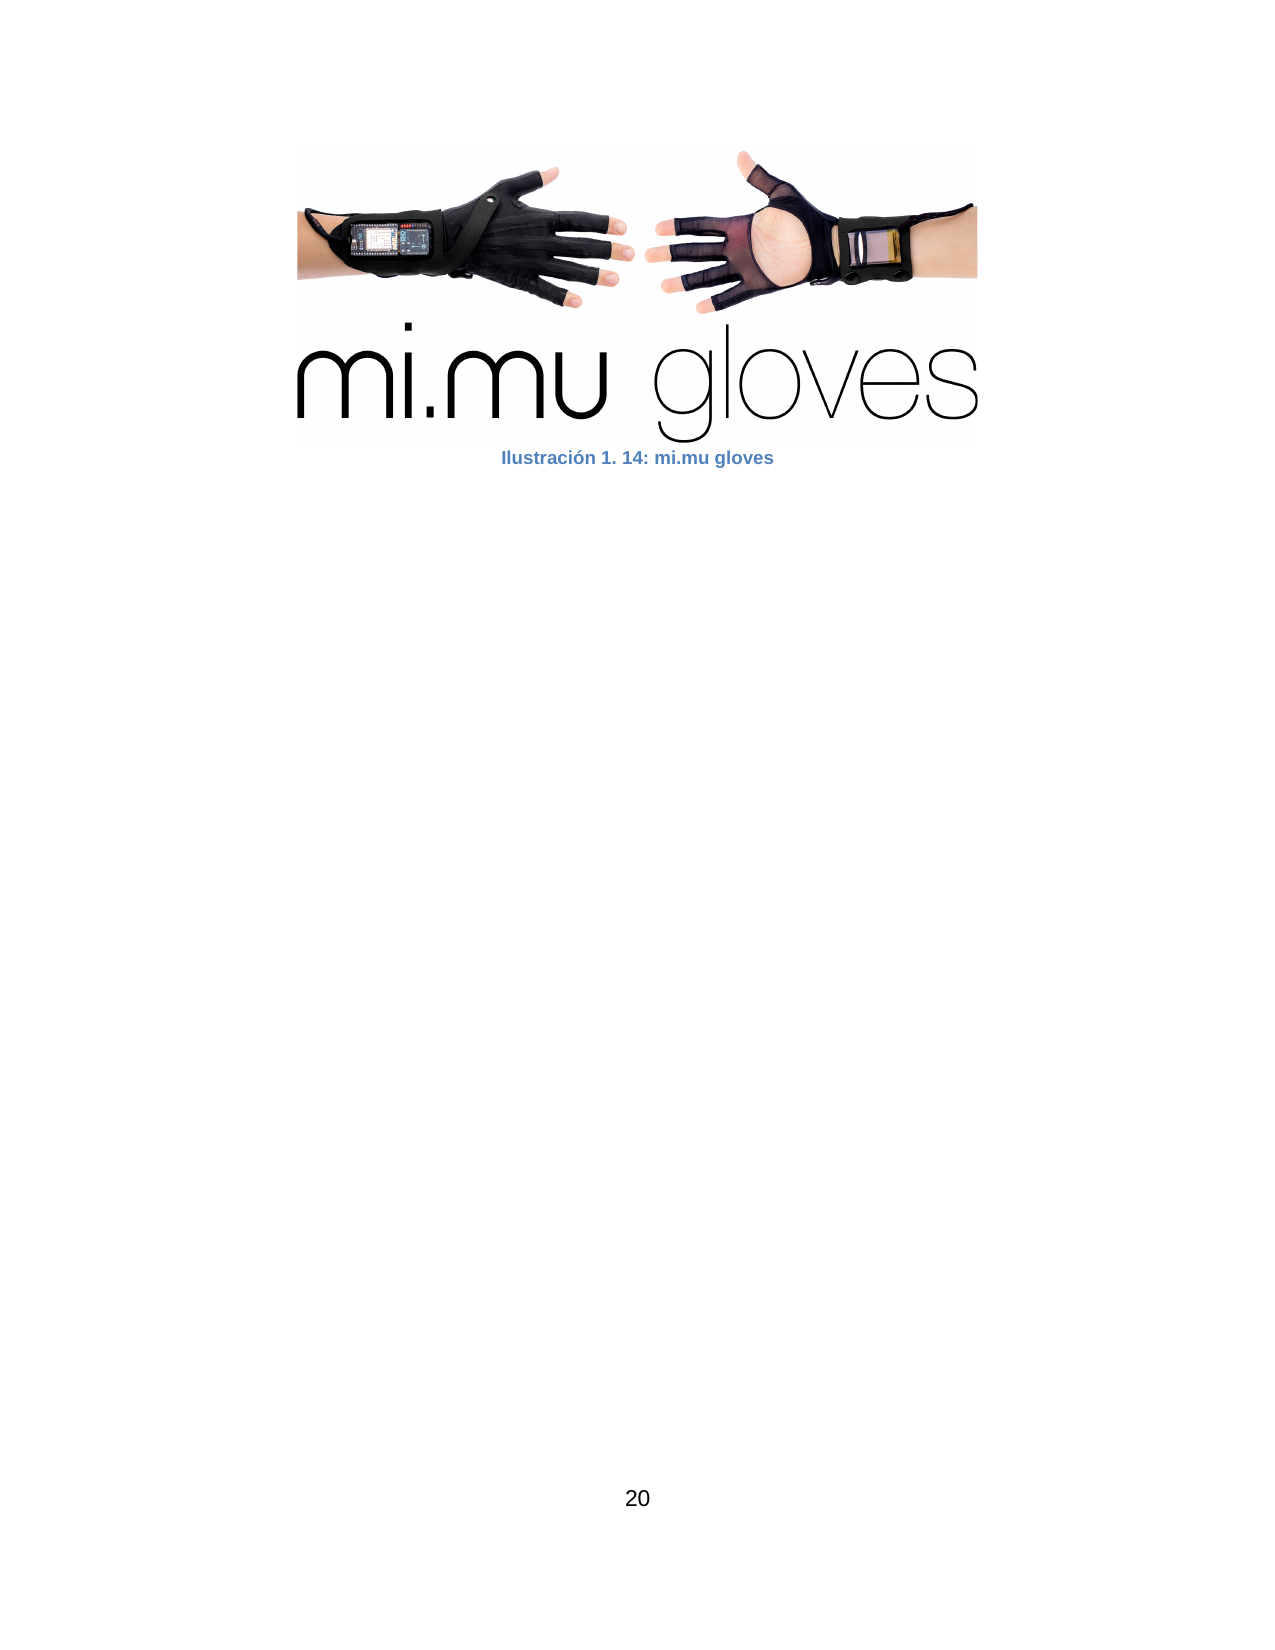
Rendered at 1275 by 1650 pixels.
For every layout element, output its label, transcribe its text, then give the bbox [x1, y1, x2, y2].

text Ilustración 1. 14: mi.mu gloves [133, 447, 1142, 468]
picture [297, 150, 978, 444]
